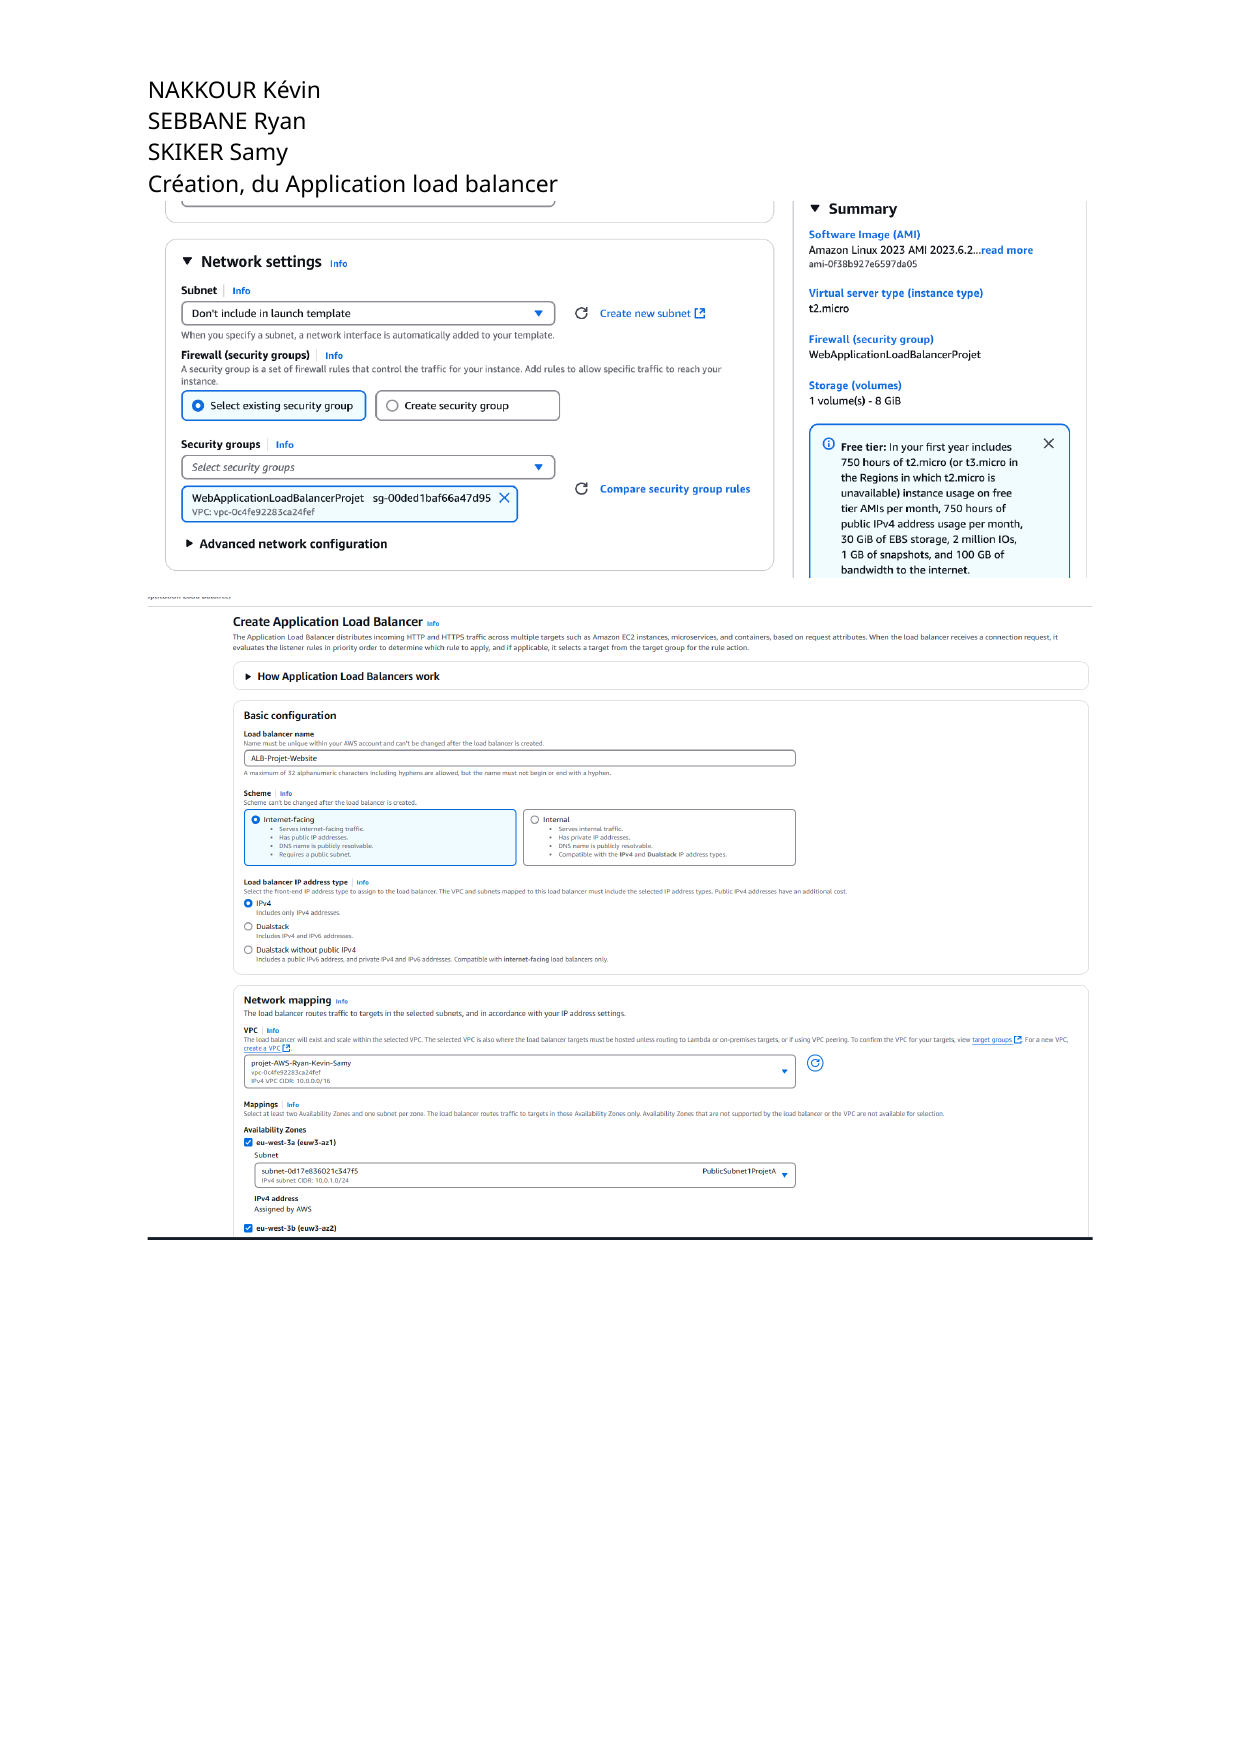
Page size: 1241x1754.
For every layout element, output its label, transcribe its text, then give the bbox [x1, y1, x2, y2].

picture [147, 597, 1093, 1240]
picture [147, 201, 1093, 578]
text Création, du Application load balancer [148, 167, 1093, 201]
